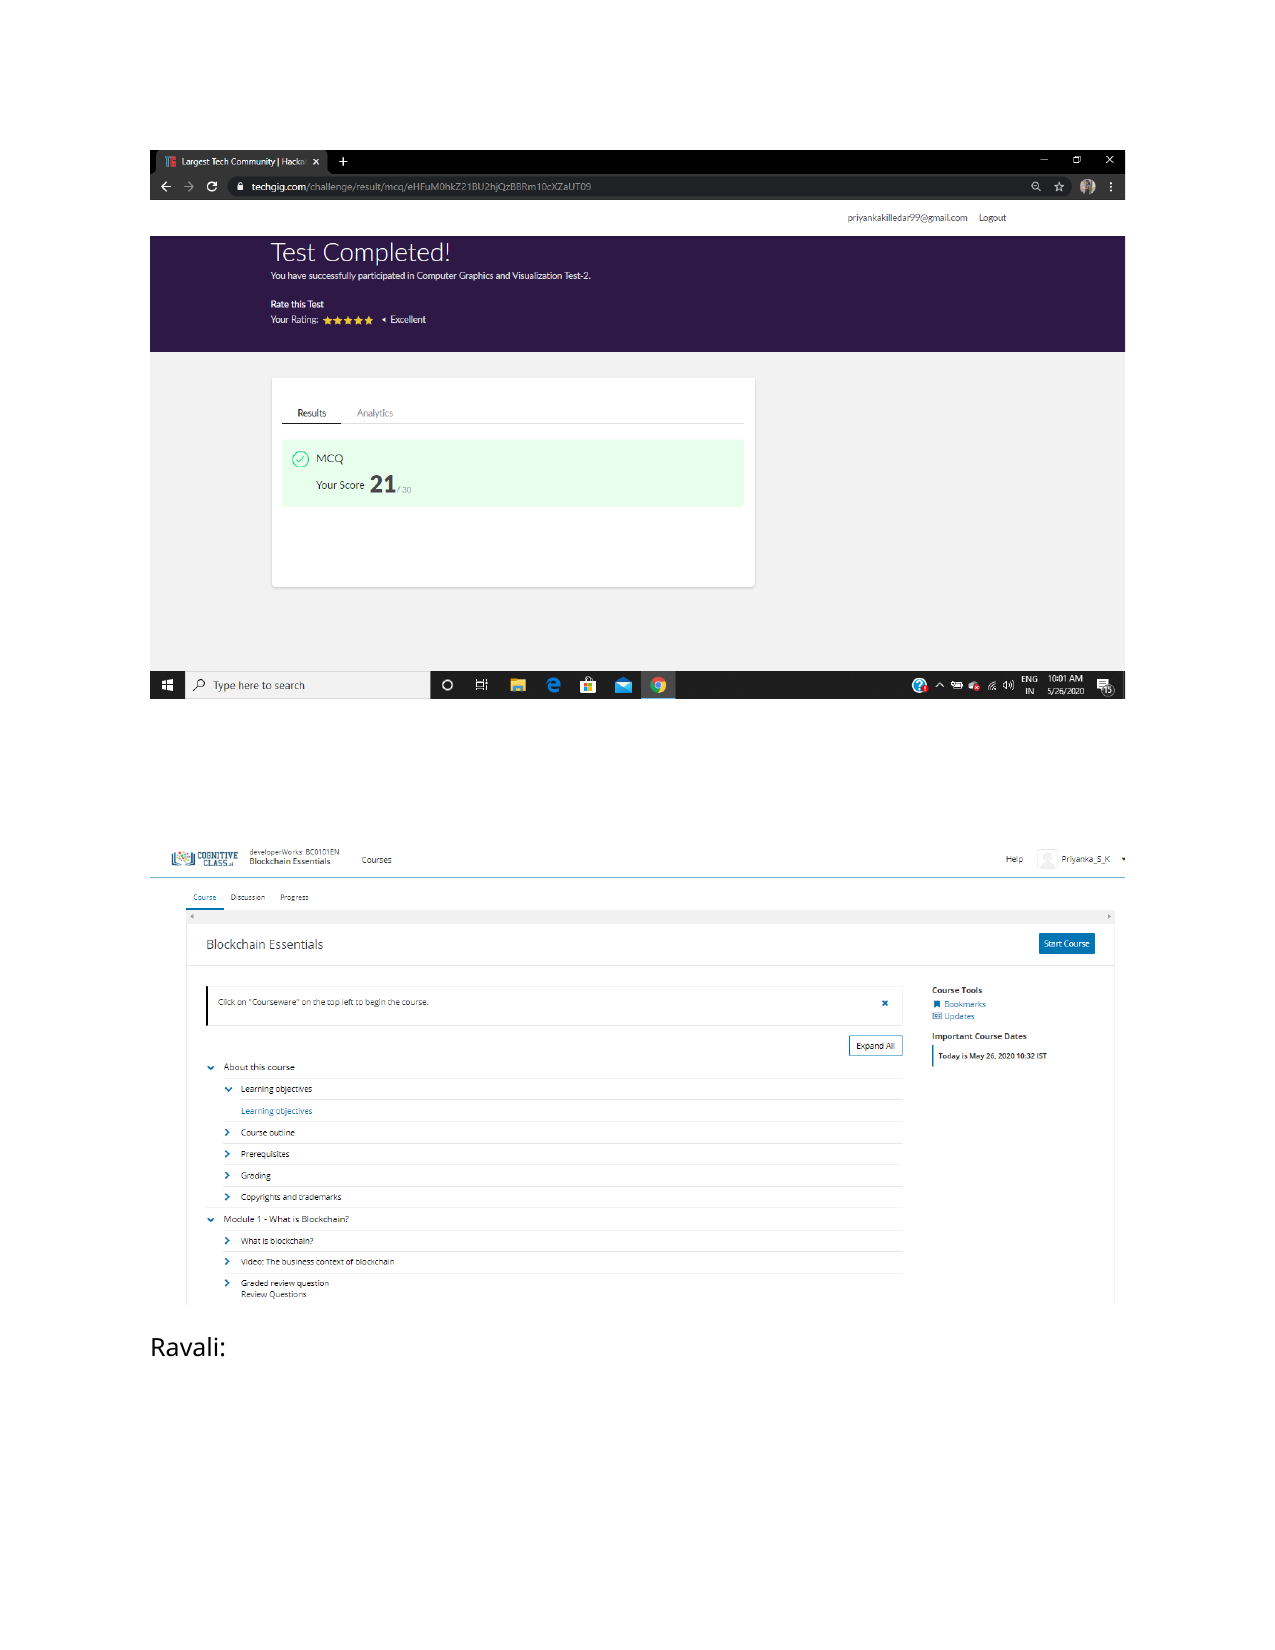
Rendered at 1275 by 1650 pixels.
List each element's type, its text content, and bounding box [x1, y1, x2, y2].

text Ravali: [150, 1330, 1125, 1364]
picture [150, 843, 1125, 1305]
picture [150, 150, 1125, 699]
